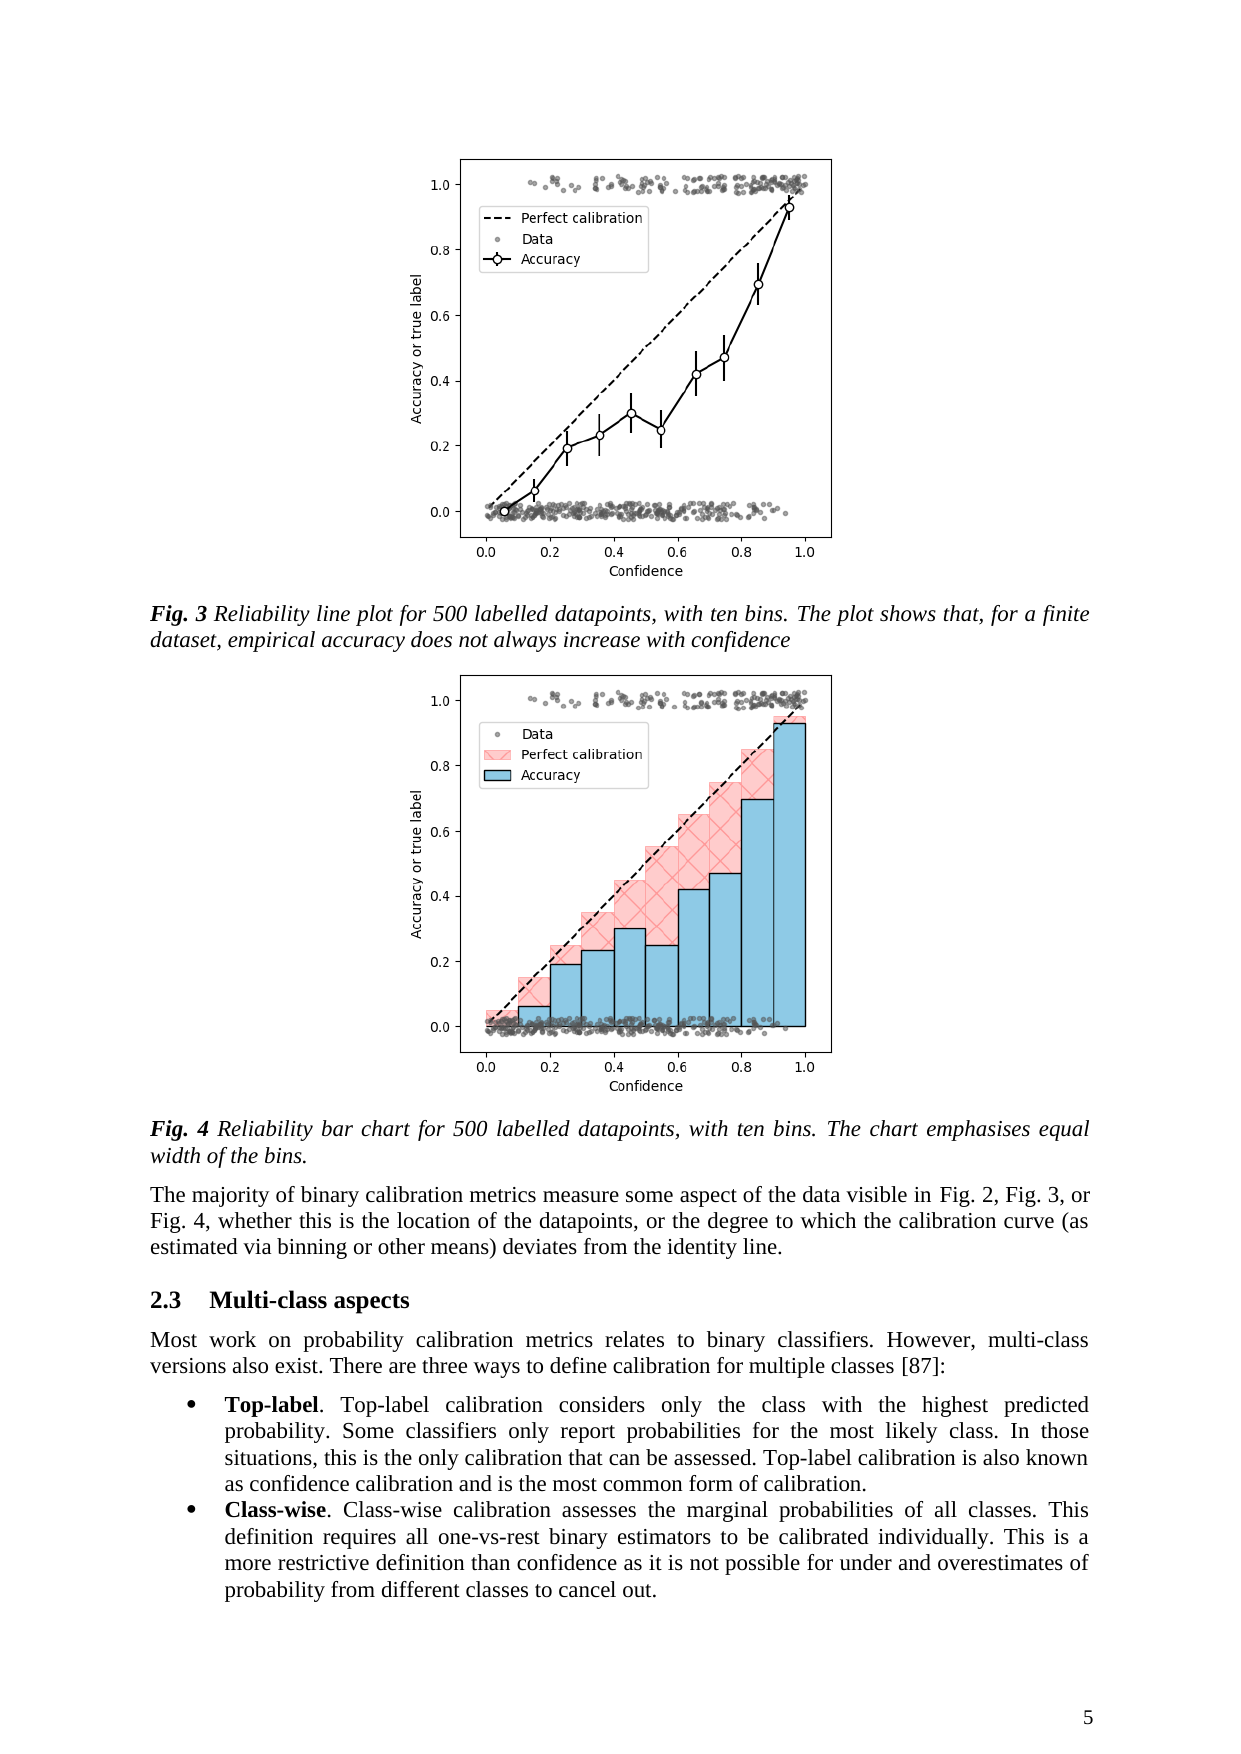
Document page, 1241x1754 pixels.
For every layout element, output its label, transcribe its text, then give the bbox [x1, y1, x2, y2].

subtitle Multi-class aspects [150, 1285, 1090, 1313]
list Class-wise. Class-wise calibration assesses the marginal probabilities of all classes. This definition requires all one-vs-rest binary estimators to be calibrated individually. This is a more restrictive definition than confidence as it is not possible for under and overestimates of probability from different classes to cancel out. [187, 1497, 1090, 1602]
text Fig. 4 Reliability bar chart for 500 labelled datapoints, with ten bins. The chart emphasises equal width of the bins. [150, 1115, 1090, 1168]
picture [401, 149, 839, 588]
text Fig. 3 Reliability line plot for 500 labelled datapoints, with ten bins. The plot shows that, for a finite dataset, empirical accuracy does not always increase with confidence [150, 600, 1090, 653]
text The majority of binary calibration metrics measure some aspect of the data visible in Fig. 2, Fig. 3, or Fig. 4, whether this is the location of the datapoints, or the degree to which the calibration curve (as estimated via binning or other means) deviates from the identity line. [150, 1181, 1090, 1260]
list Top-label. Top-label calibration considers only the class with the highest predicted probability. Some classifiers only report probabilities for the most likely class. In those situations, this is the only calibration that can be assessed. Top-label calibration is also known as confidence calibration and is the most common form of calibration. [187, 1391, 1090, 1497]
text Most work on probability calibration metrics relates to binary classifiers. However, multi-class versions also exist. There are three ways to define calibration for multiple classes [87]: [150, 1326, 1090, 1379]
picture [401, 665, 839, 1103]
